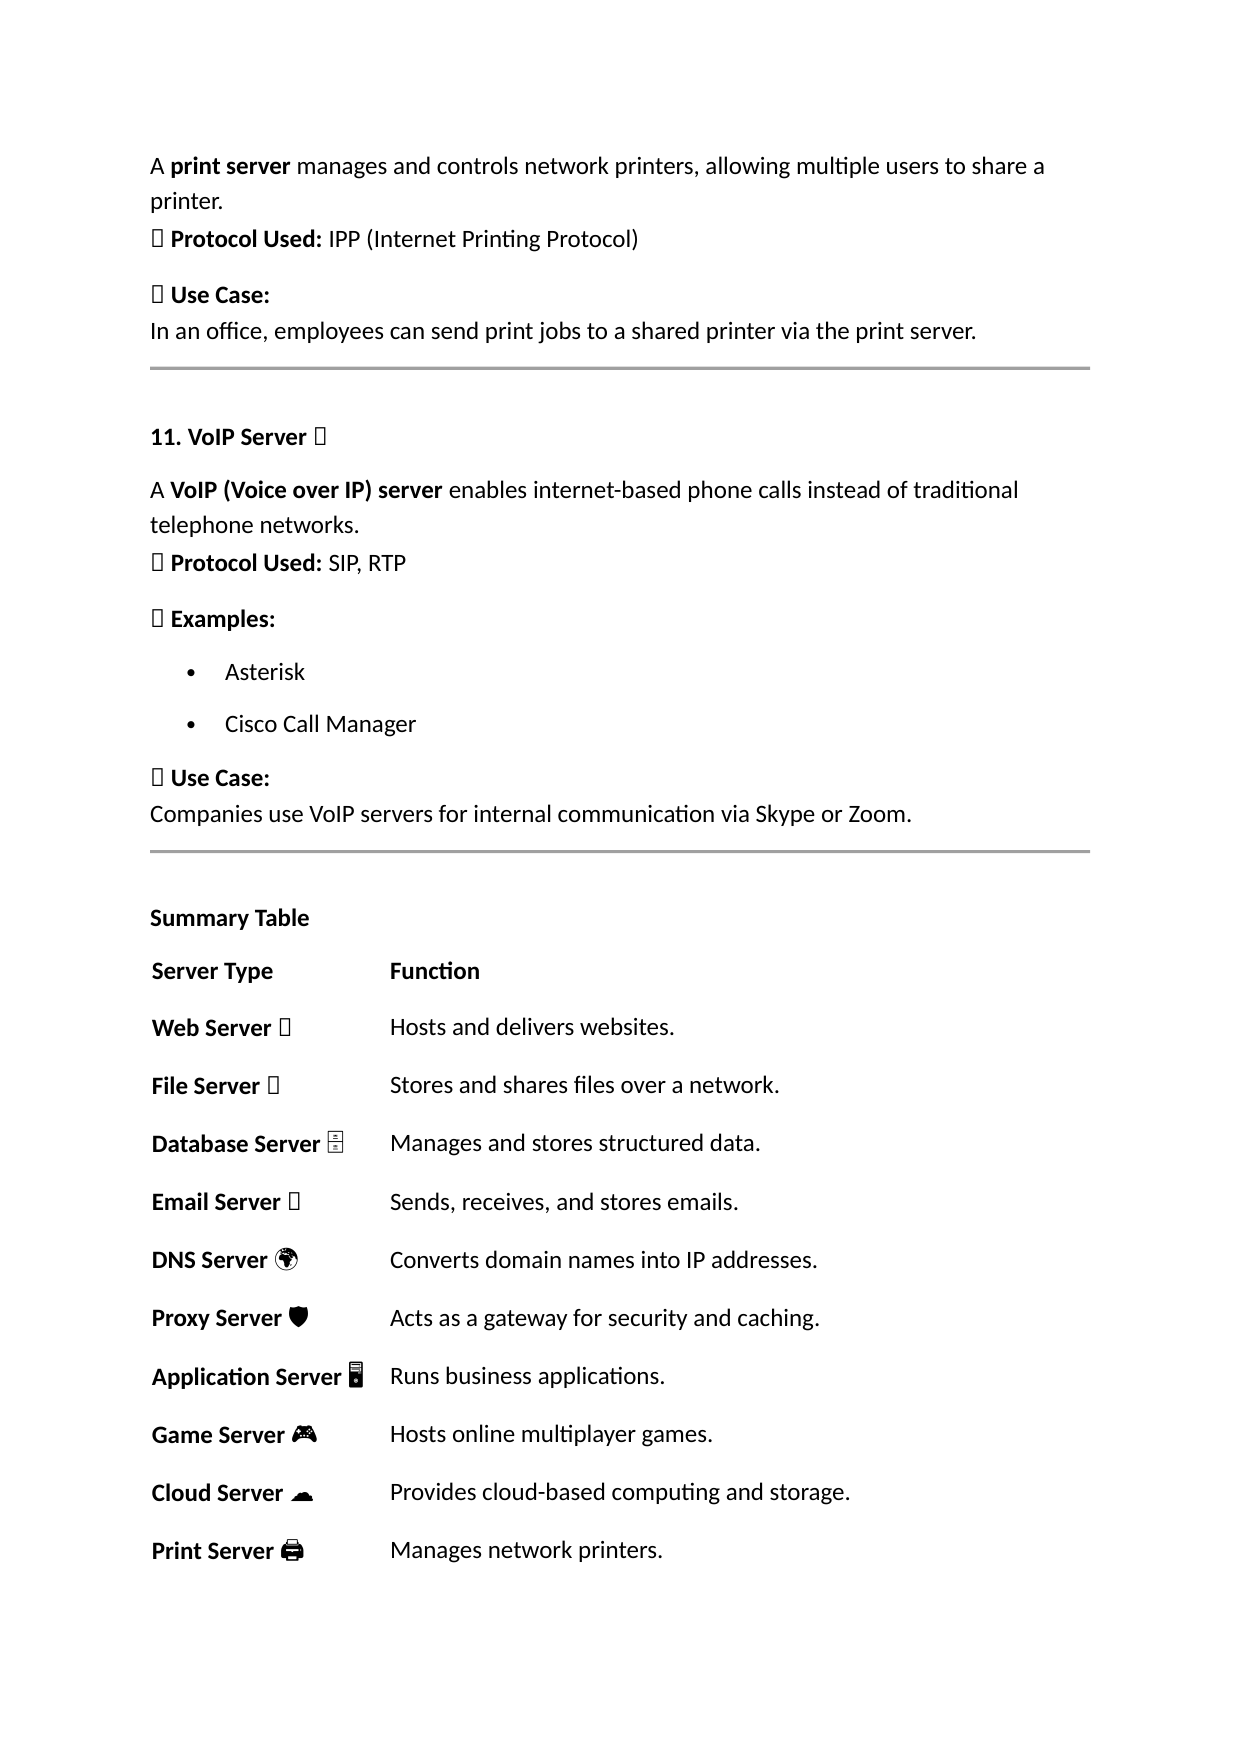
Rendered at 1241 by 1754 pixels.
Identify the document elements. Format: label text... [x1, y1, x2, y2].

text 🔹 Use Case: In an office, employees can send print jobs to a shared printer via the print server. [150, 276, 1090, 346]
text 🔹 Examples: [150, 601, 1090, 635]
text 11. VoIP Server 📞 [150, 418, 1090, 452]
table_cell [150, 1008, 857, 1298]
text A VoIP (Voice over IP) server enables internet-based phone calls instead of traditional telephone networks. 📌 Protocol Used: SIP, RTP [150, 474, 1090, 579]
list Cisco Call Manager [187, 708, 1090, 739]
text Summary Table [150, 902, 1090, 932]
text 🔹 Use Case: Companies use VoIP servers for internal communication via Skype or Zoom. [150, 760, 1090, 829]
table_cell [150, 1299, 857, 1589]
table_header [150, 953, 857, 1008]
list Asterisk [187, 656, 1090, 687]
text A print server manages and controls network printers, allowing multiple users to share a printer. 📌 Protocol Used: IPP (Internet Printing Protocol) [150, 150, 1090, 255]
